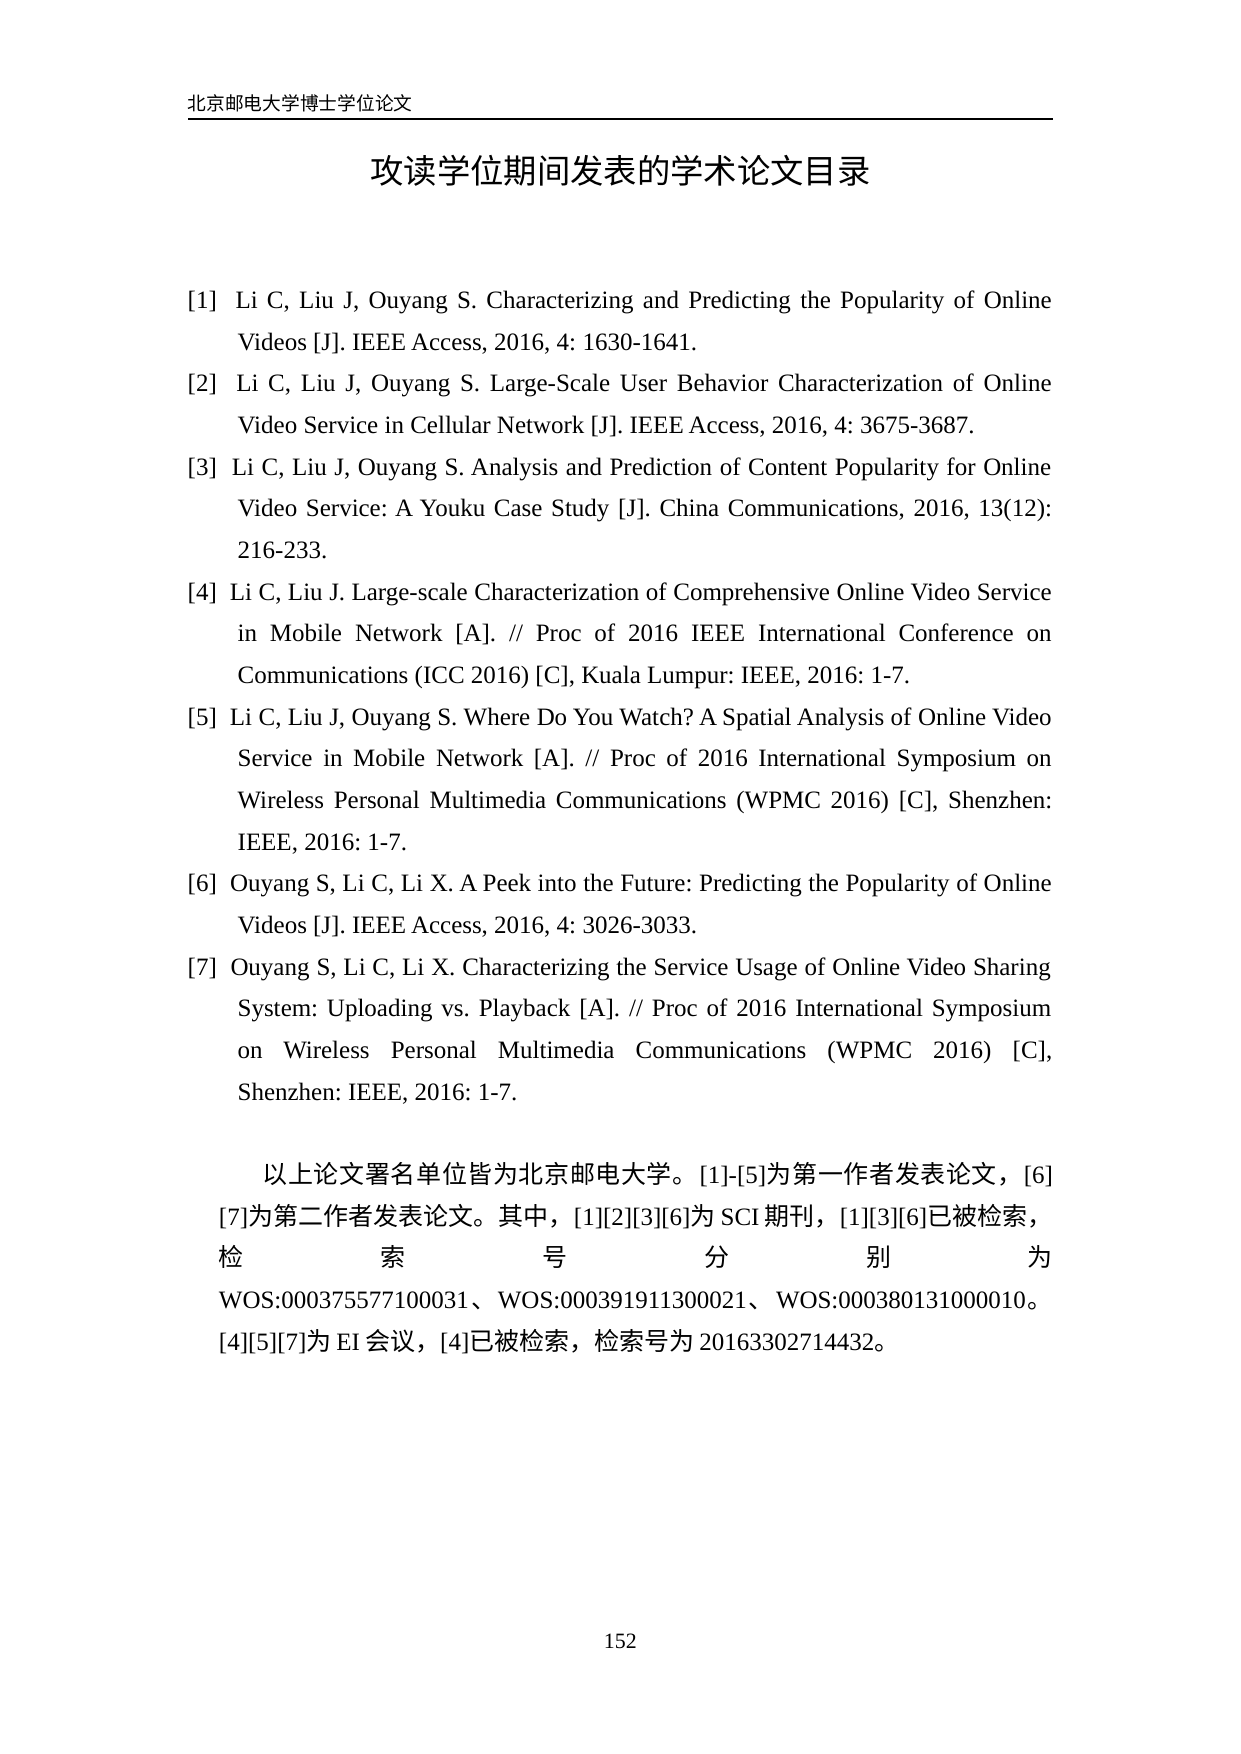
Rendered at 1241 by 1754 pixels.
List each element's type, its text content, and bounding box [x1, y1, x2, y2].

text [2] Li C, Liu J, Ouyang S. Large-Scale User Behavior Characterization of Online Video Service in Cellular Network [J]. IEEE Access, 2016, 4: 3675-3687. [187, 358, 1053, 442]
text [4] Li C, Liu J. Large-scale Characterization of Comprehensive Online Video Service in Mobile Network [A]. // Proc of 2016 IEEE International Conference on Communications (ICC 2016) [C], Kuala Lumpur: IEEE, 2016: 1-7. [187, 567, 1053, 692]
text [7] Ouyang S, Li C, Li X. Characterizing the Service Usage of Online Video Sharing System: Uploading vs. Playback [A]. // Proc of 2016 International Symposium on Wireless Personal Multimedia Communications (WPMC 2016) [C], Shenzhen: IEEE, 2016: 1-7. [187, 942, 1053, 1108]
text [6] Ouyang S, Li C, Li X. A Peek into the Future: Predicting the Popularity of Online Videos [J]. IEEE Access, 2016, 4: 3026-3033. [187, 858, 1053, 942]
text [1] Li C, Liu J, Ouyang S. Characterizing and Predicting the Popularity of Online Videos [J]. IEEE Access, 2016, 4: 1630-1641. [187, 275, 1053, 358]
text [5] Li C, Liu J, Ouyang S. Where Do You Watch? A Spatial Analysis of Online Video Service in Mobile Network [A]. // Proc of 2016 International Symposium on Wireless Personal Multimedia Communications (WPMC 2016) [C], Shenzhen: IEEE, 2016: 1-7. [187, 692, 1053, 858]
text 以上论文署名单位皆为北京邮电大学。[1]-[5]为第一作者发表论文，[6][7]为第二作者发表论文。其中，[1][2][3][6]为SCI期刊，[1][3][6]已被检索，检索号分别为WOS:000375577100031、WOS:000391911300021、WOS:000380131000010。[4][5][7]为EI会议，[4]已被检索，检索号为20163302714432。 [219, 1150, 1053, 1358]
list 攻读学位期间发表的学术论文目录 [187, 150, 1053, 192]
text [3] Li C, Liu J, Ouyang S. Analysis and Prediction of Content Popularity for Online Video Service: A Youku Case Study [J]. China Communications, 2016, 13(12): 216-233. [187, 442, 1053, 567]
